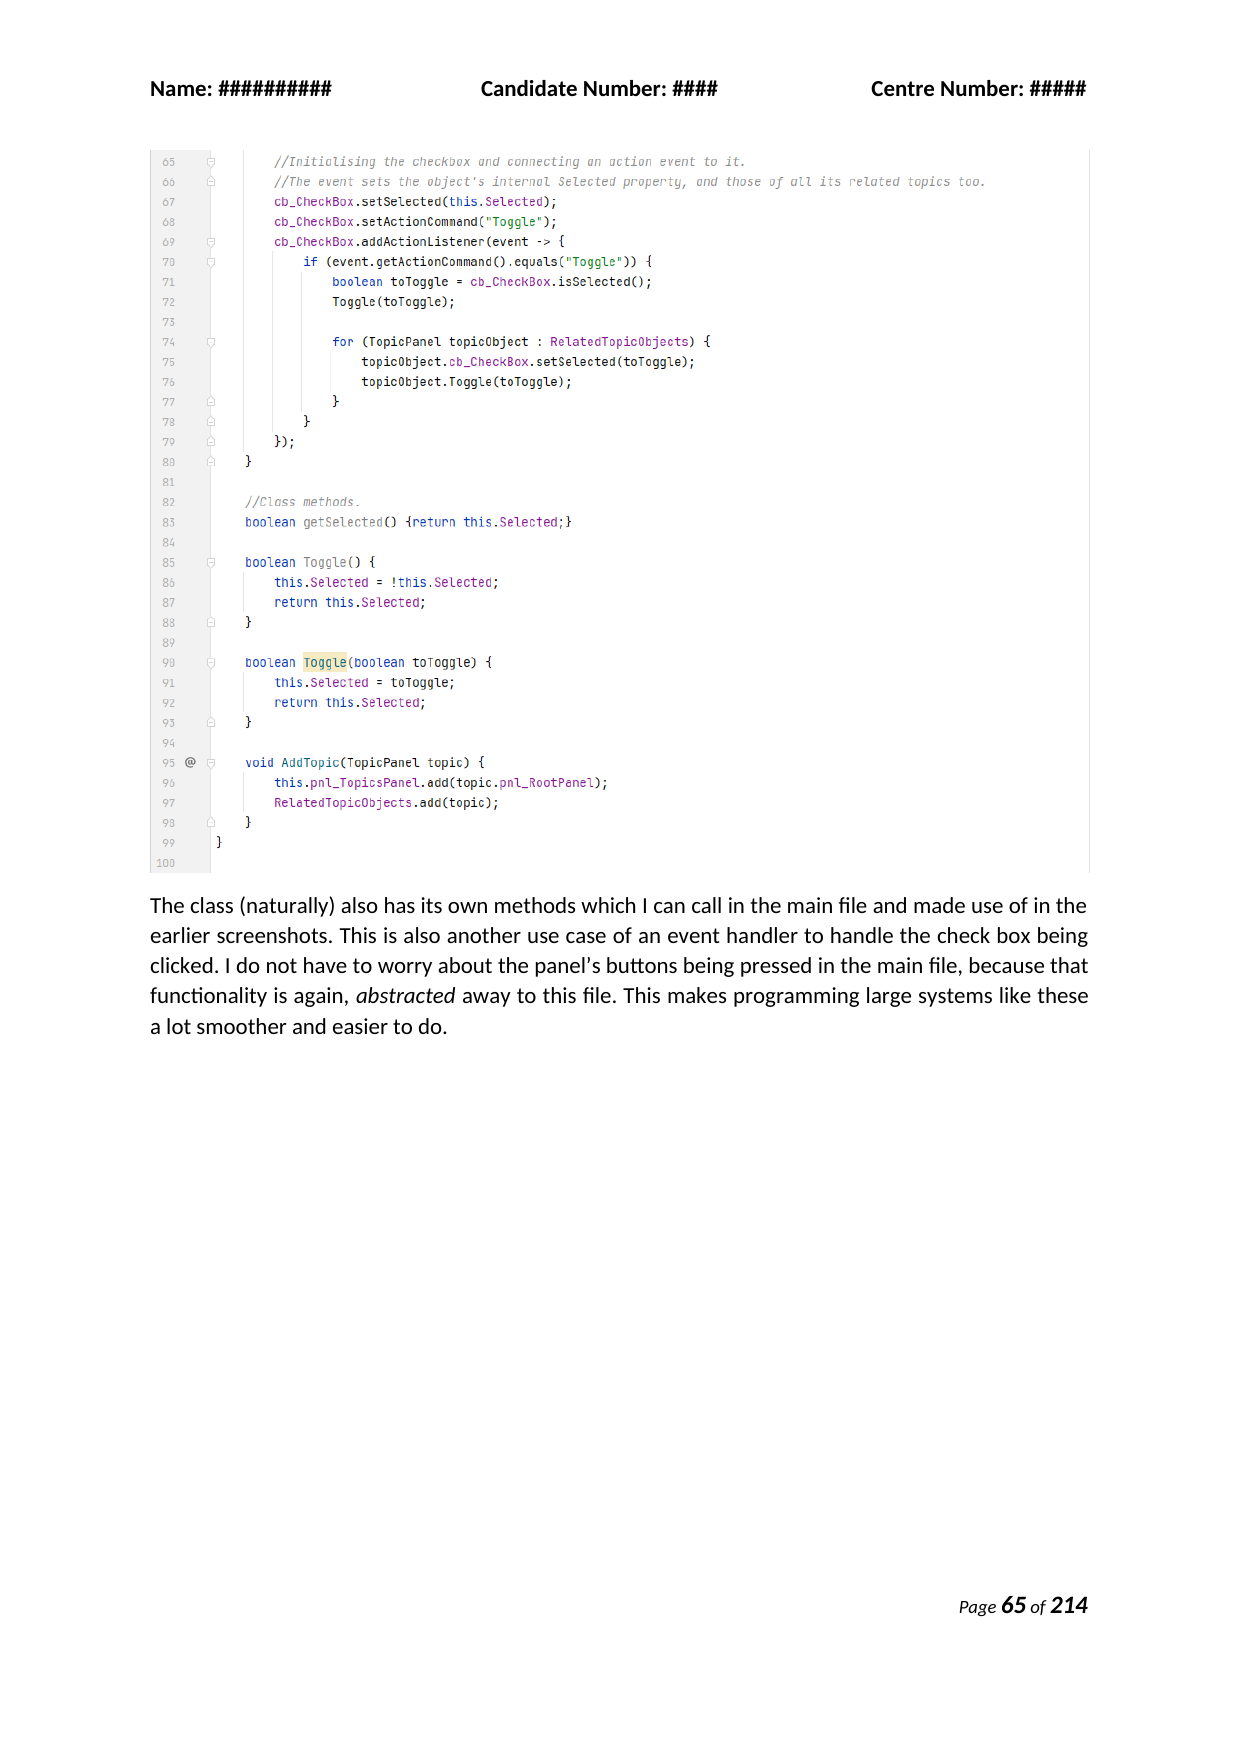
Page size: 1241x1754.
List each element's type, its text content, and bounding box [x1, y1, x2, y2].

text The class (naturally) also has its own methods which I can call in the main file and made use of in the earlier screenshots. This is also another use case of an event handler to handle the check box being clicked. I do not have to worry about the panel’s buttons being pressed in the main file, because that functionality is again, abstracted away to this file. This makes programming large systems like these a lot smoother and easier to do. [150, 891, 1090, 1040]
picture [150, 150, 1091, 873]
